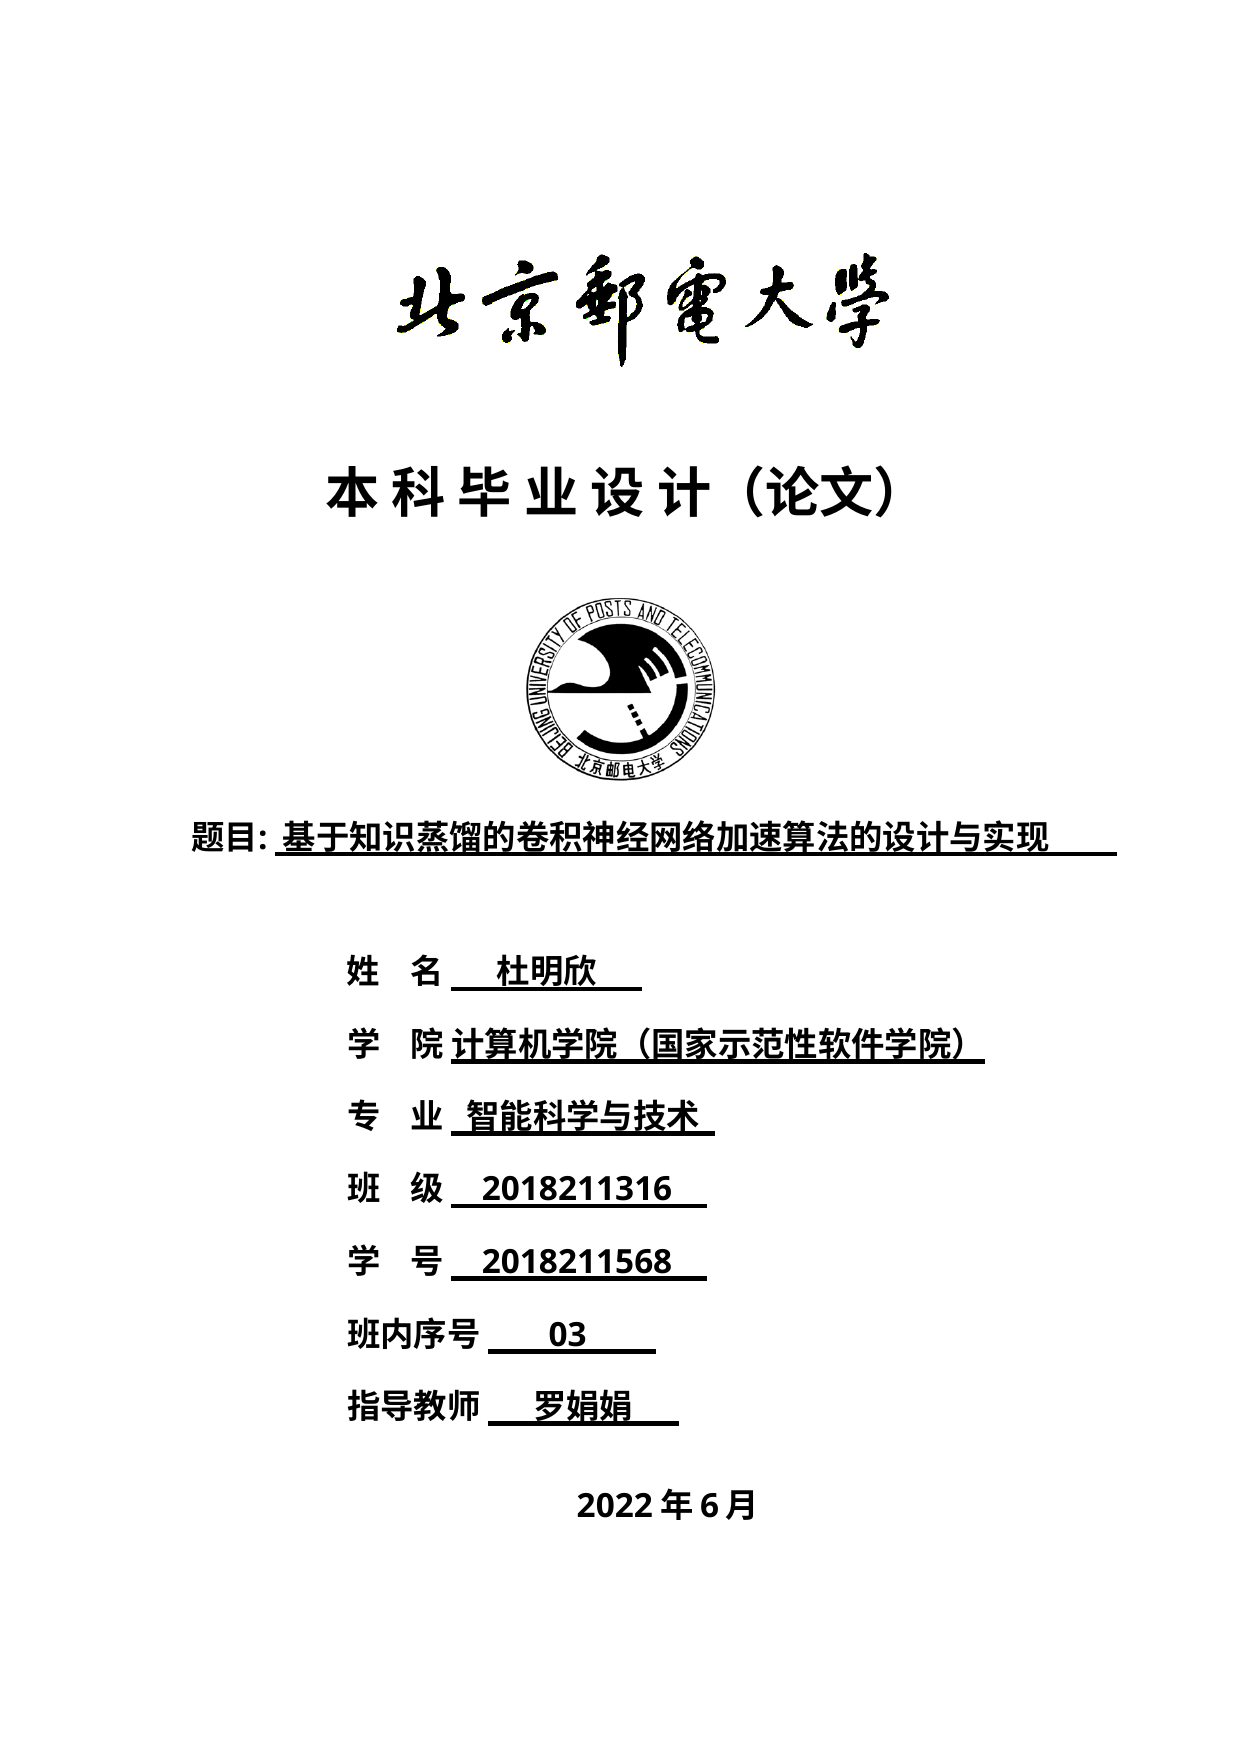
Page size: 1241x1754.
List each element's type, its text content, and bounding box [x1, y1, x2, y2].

picture [522, 594, 718, 784]
text 班内序号 03 [148, 1307, 1092, 1356]
text 学 号 2018211568 [148, 1235, 1092, 1283]
text 本 科 毕 业 设 计（论文） [148, 450, 1092, 528]
text 题目: 基于知识蒸馏的卷积神经网络加速算法的设计与实现 [148, 811, 1092, 859]
text 学 院 计算机学院（国家示范性软件学院） [148, 1017, 1092, 1066]
text 指导教师 罗娟娟 [148, 1380, 1092, 1428]
text 班 级 2018211316 [148, 1162, 1092, 1211]
text 专 业 智能科学与技术 [148, 1090, 1092, 1138]
text 2022年6月 [148, 1479, 1092, 1554]
text 姓 名 杜明欣 [148, 945, 1092, 993]
